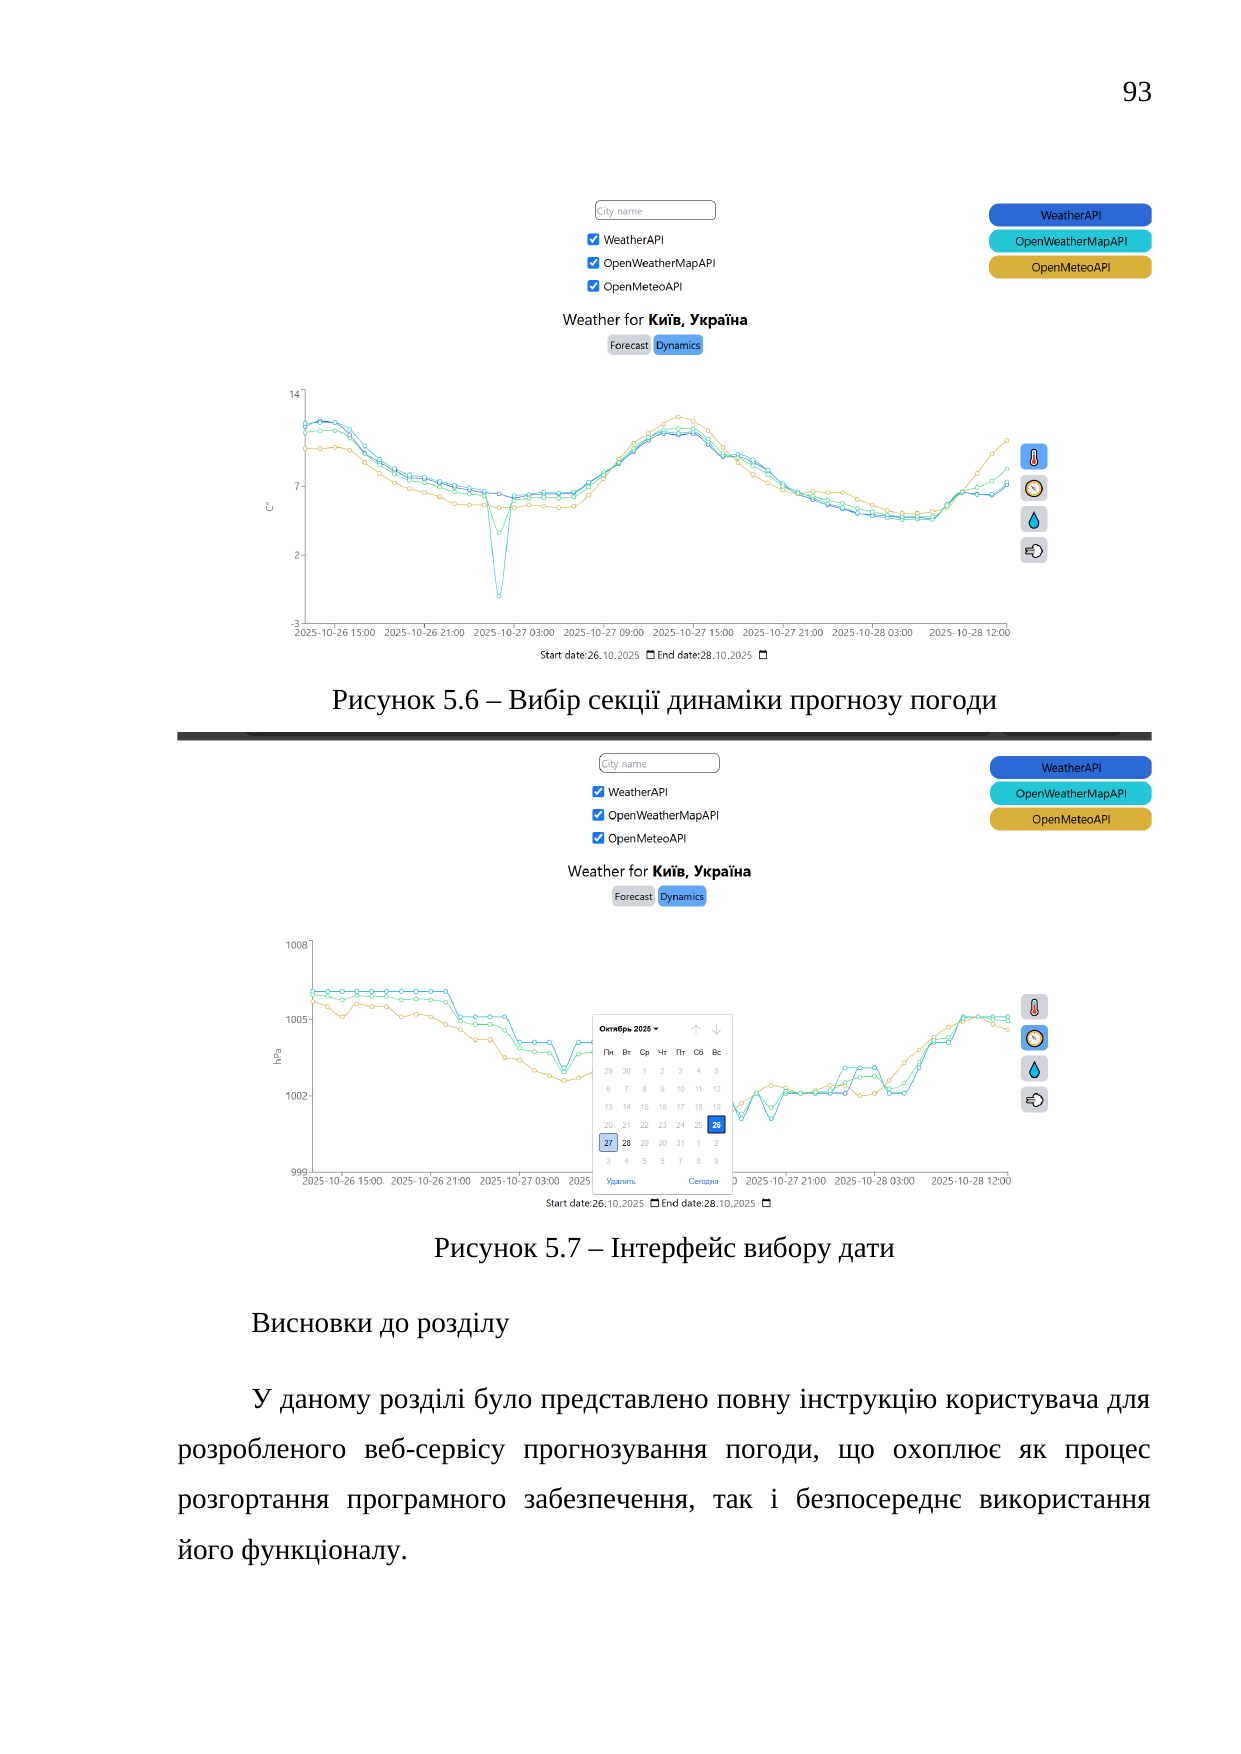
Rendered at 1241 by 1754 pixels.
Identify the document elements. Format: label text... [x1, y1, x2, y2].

text Висновки до розділу [177, 1306, 1152, 1339]
text Рисунок 5.7 – Інтерфейс вибору дати [177, 1230, 1152, 1264]
text Рисунок 5.6 – Вибір секції динаміки прогнозу погоди [177, 682, 1152, 716]
picture [177, 191, 1152, 666]
text У даному розділі було представлено повну інструкцію користувача для розробленого веб-сервісу прогнозування погоди, що охоплює як процес розгортання програмного забезпечення, так і безпосереднє використання його функціоналу. [177, 1381, 1152, 1565]
picture [177, 732, 1152, 1214]
